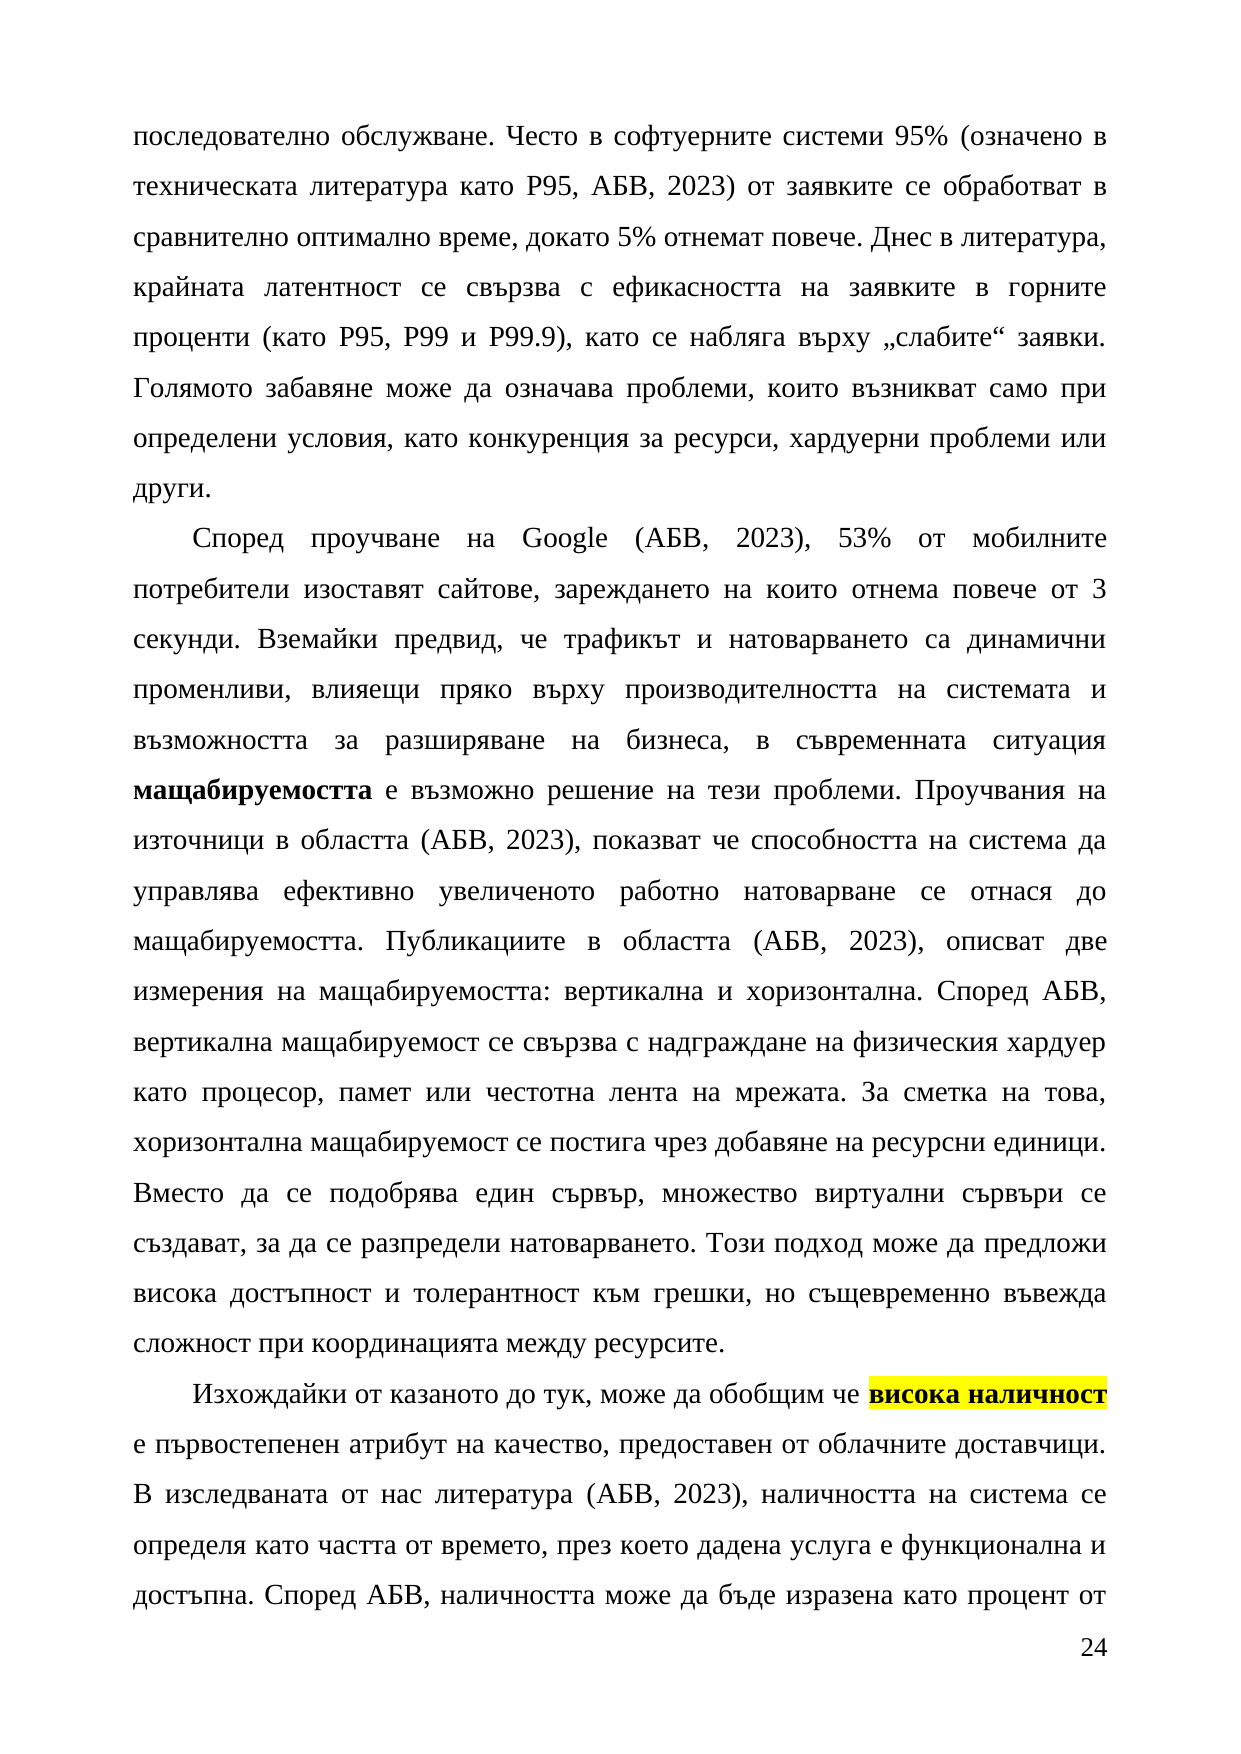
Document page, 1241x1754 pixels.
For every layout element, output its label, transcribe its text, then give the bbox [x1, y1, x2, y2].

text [133, 1376, 1107, 1611]
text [133, 118, 1107, 504]
text Според проучване на Google (АБВ, 2023), 53% от мобилните потребители изоставят сайтове, зареждането на които отнема повече от 3 секунди. Вземайки предвид, че трафикът и натоварването са динамични променливи, влияещи пряко върху производителността на системата и възможността за разширяване на бизнеса, в съвременната ситуация мащабируемостта е възможно решение на тези проблеми. Проучвания на източници в областта (АБВ, 2023), показват че способността на система да управлява ефективно увеличеното работно натоварване се отнася до мащабируемостта. Публикациите в областта (АБВ, 2023), описват две измерения на мащабируемостта: вертикална и хоризонтална. Според АБВ, вертикална мащабируемост се свързва с надграждане на физическия хардуер като процесор, памет или честотна лента на мрежата. За сметка на това, хоризонтална мащабируемост се постига чрез добавяне на ресурсни единици. Вместо да се подобрява един сървър, множество виртуални сървъри се създават, за да се разпредели натоварването. Този подход може да предложи висока достъпност и толерантност към грешки, но същевременно въвежда сложност при координацията между ресурсите. [133, 521, 1107, 1359]
